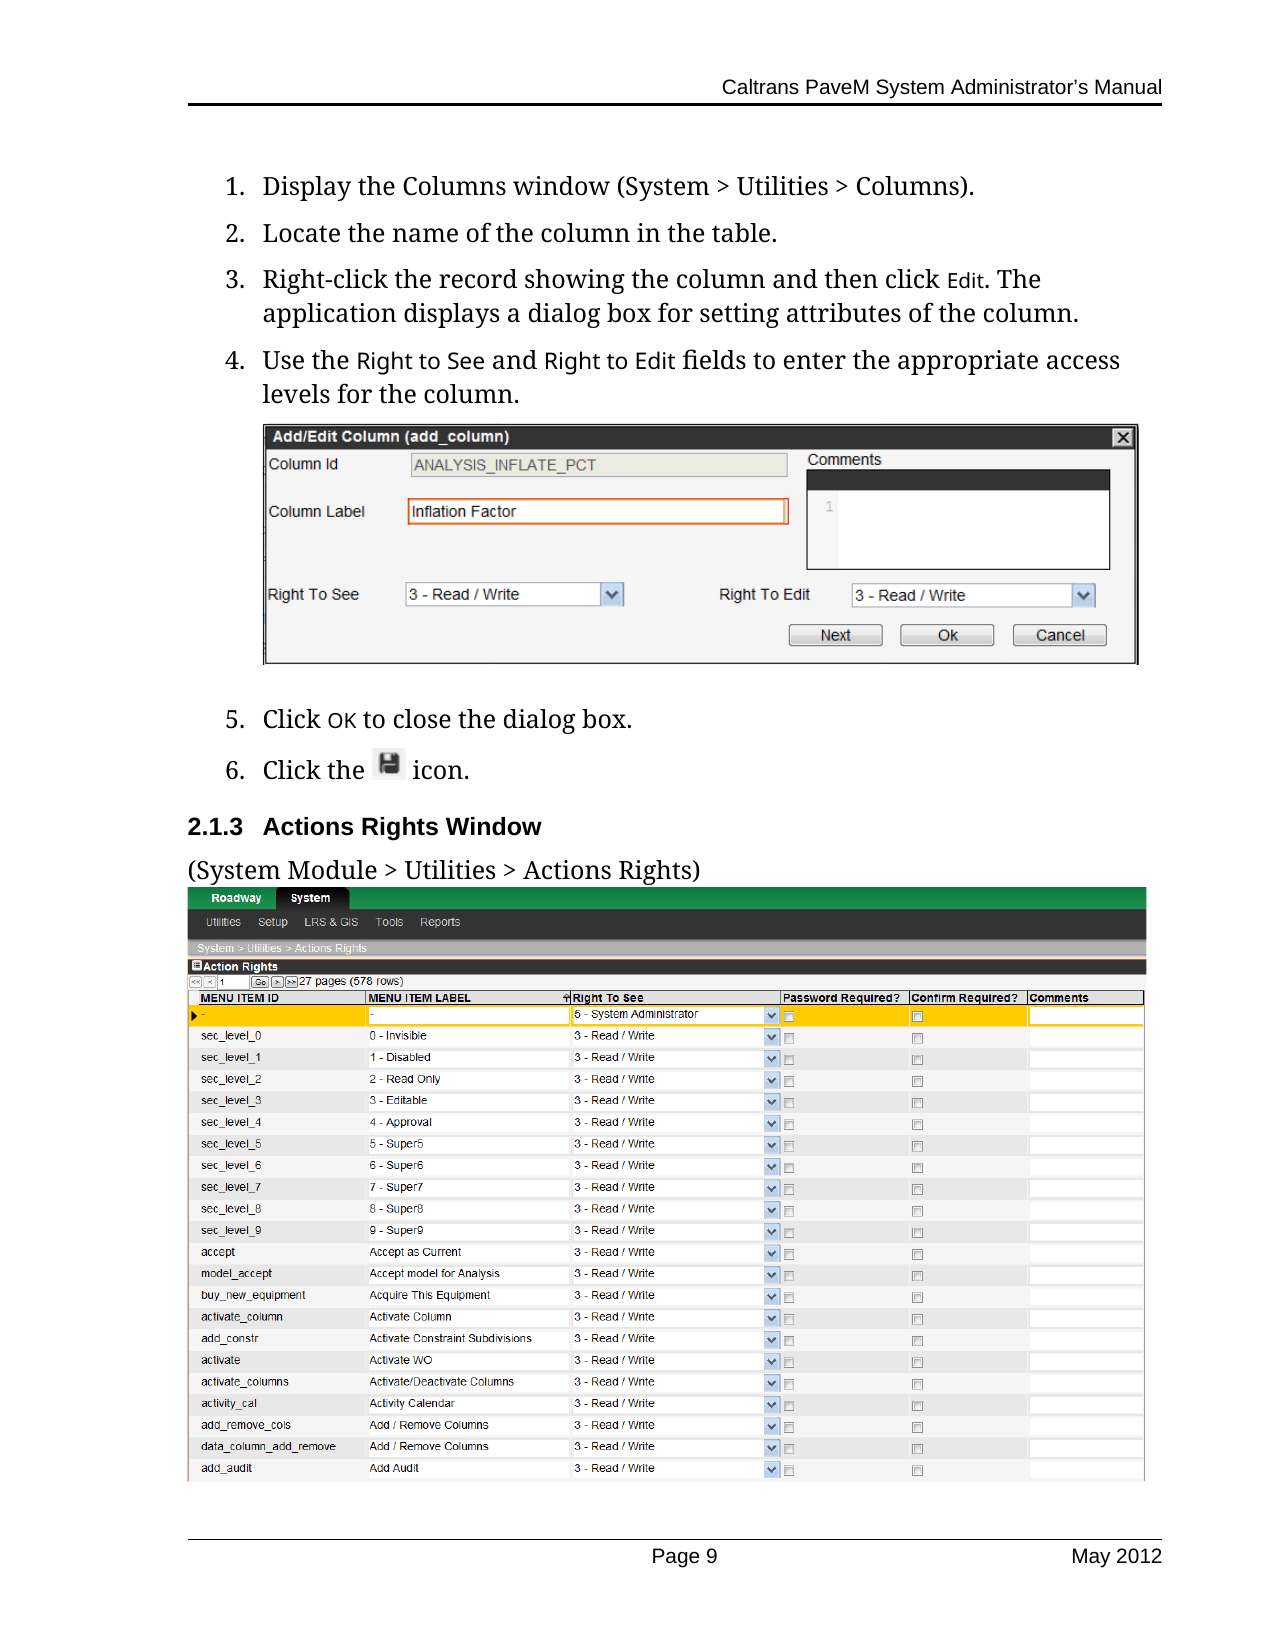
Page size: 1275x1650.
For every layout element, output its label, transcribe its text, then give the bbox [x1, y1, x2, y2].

list Right-click the record showing the column and then click Edit. The application displays a dialog box for setting attributes of the column. [225, 262, 1162, 330]
list Use the Right to See and Right to Edit fields to enter the appropriate access levels for the column. [225, 342, 1162, 411]
picture [371, 748, 406, 780]
list Display the Columns window (System > Utilities > Columns). [225, 169, 1162, 203]
list Locate the name of the column in the table. [225, 215, 1162, 249]
picture [262, 423, 1139, 665]
subtitle Actions Rights Window [187, 812, 1162, 841]
list Click the icon. [225, 748, 1162, 787]
list Click OK to close the dialog box. [225, 702, 1162, 736]
picture [187, 887, 1147, 1482]
